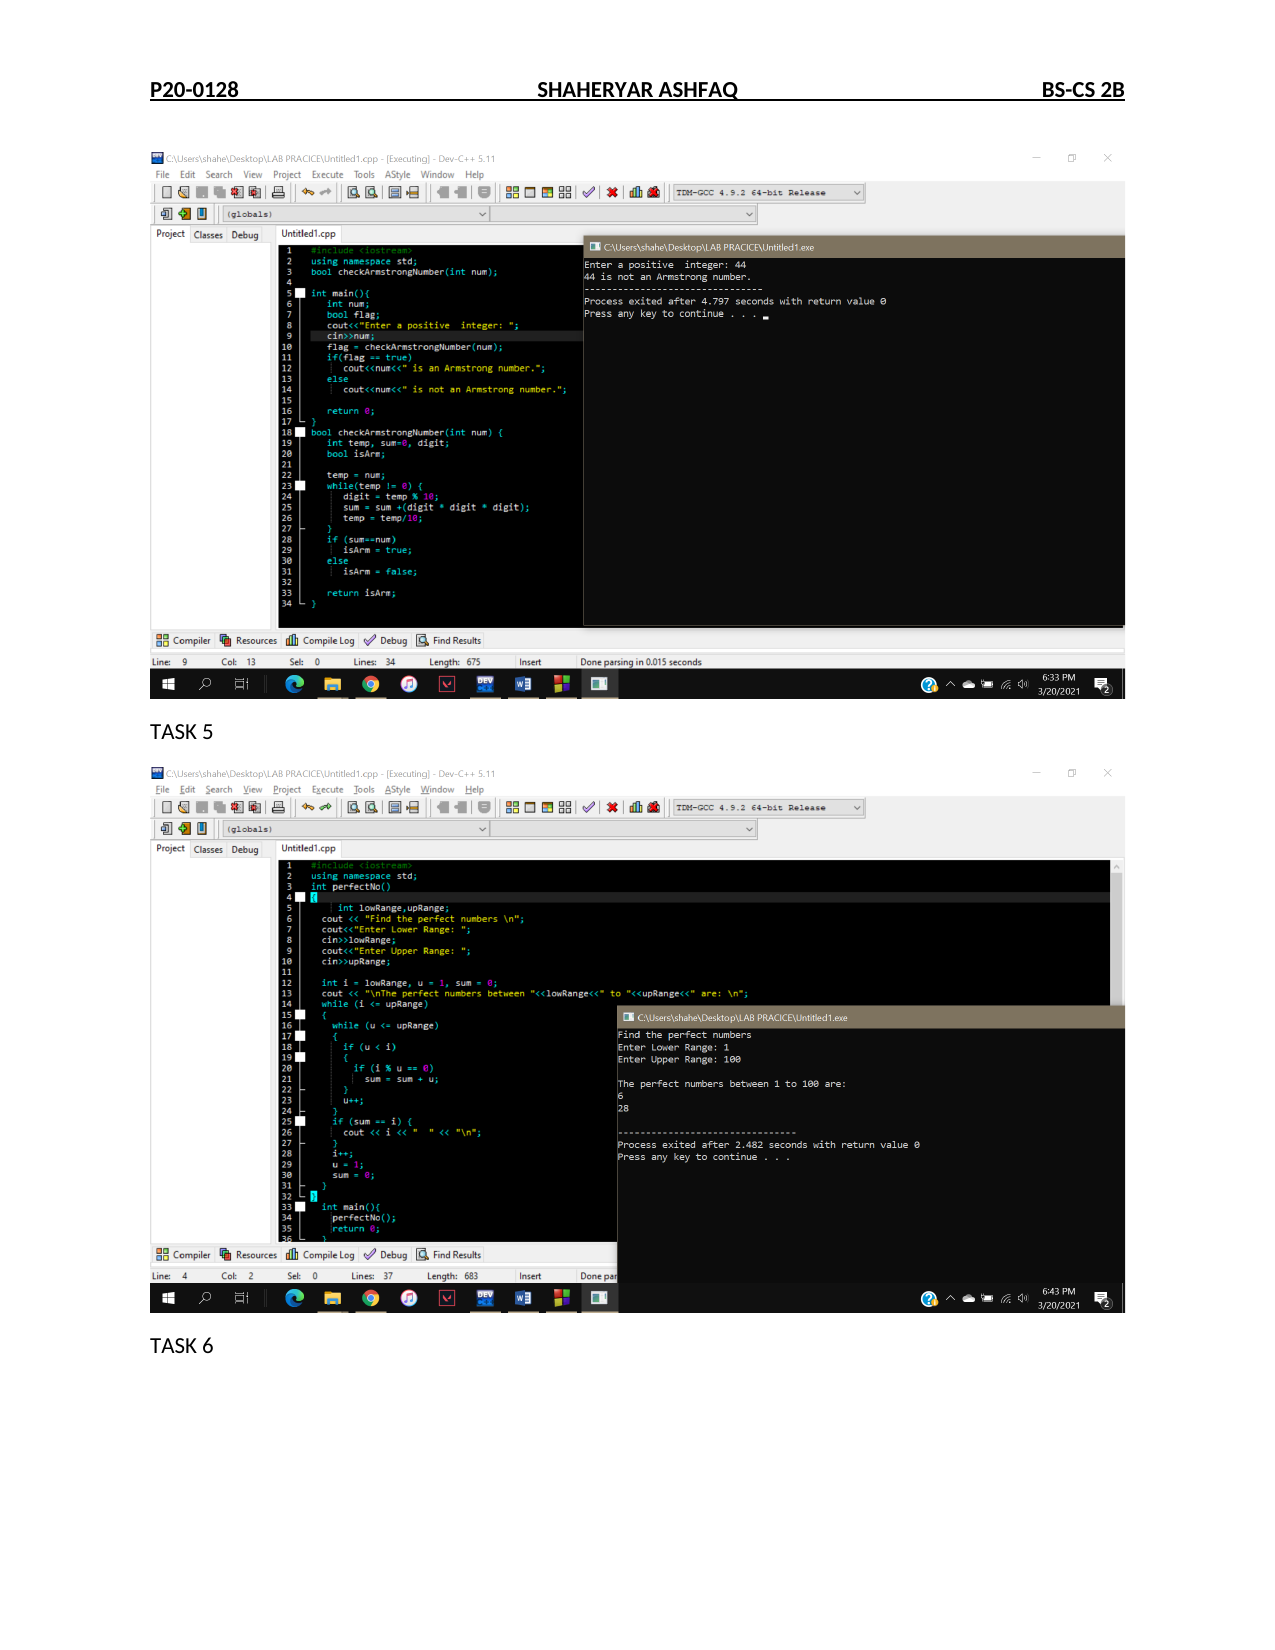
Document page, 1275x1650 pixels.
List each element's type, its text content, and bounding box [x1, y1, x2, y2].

picture [150, 150, 1125, 699]
picture [150, 764, 1125, 1313]
text TASK 6 [150, 1331, 1125, 1359]
text TASK 5 [150, 717, 1125, 745]
